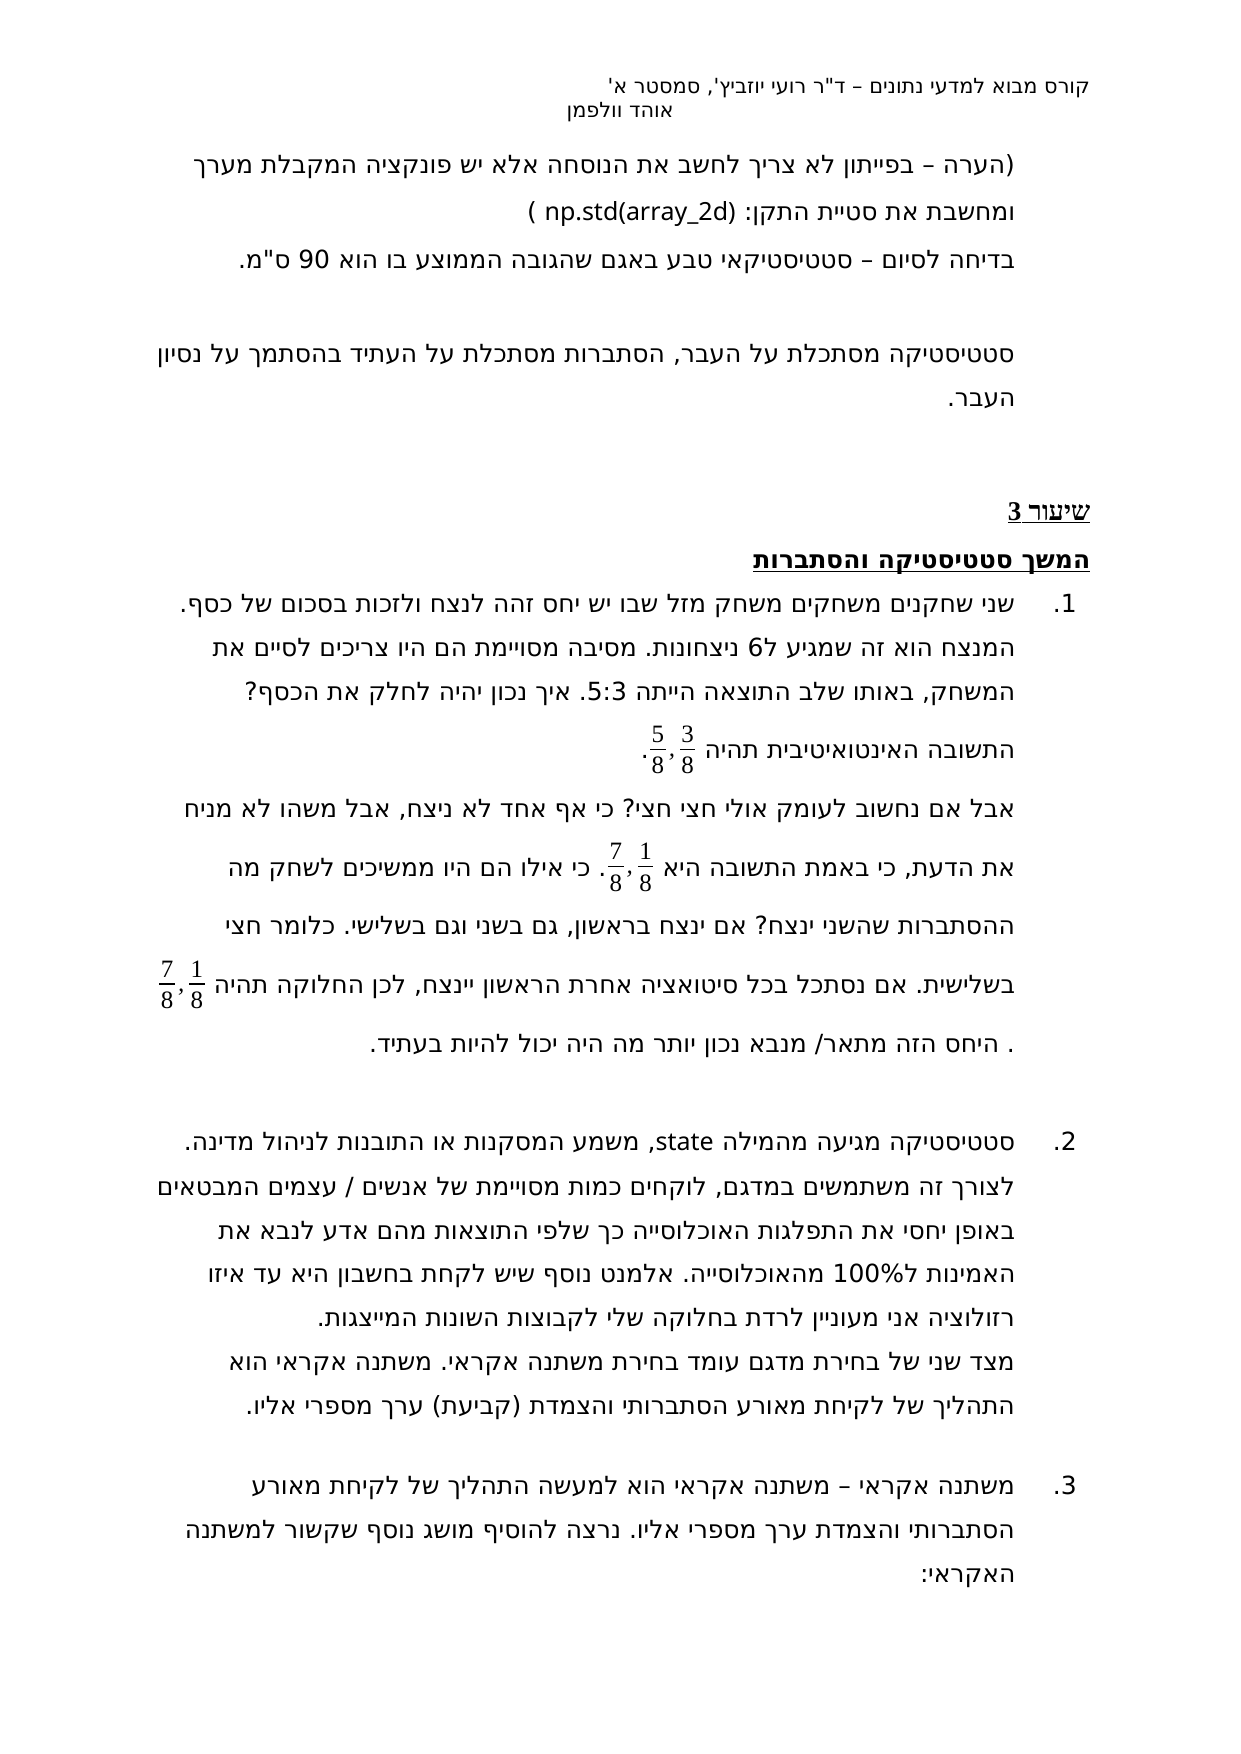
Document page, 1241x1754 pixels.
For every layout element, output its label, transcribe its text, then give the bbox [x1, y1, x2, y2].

subtitle המשך סטטיסטיקה והסתברות [150, 546, 1090, 575]
list סטטיסטיקה מגיעה מהמילה state, משמע המסקנות או התובנות לניהול מדינה. לצורך זה משתמשים במדגם, לוקחים כמות מסויימת של אנשים / עצמים המבטאים באופן יחסי את התפלגות האוכלוסייה כך שלפי התוצאות מהם אדע לנבא את האמינות ל100% מהאוכלוסייה. אלמנט נוסף שיש לקחת בחשבון היא עד איזו רזולוציה אני מעוניין לרדת בחלוקה שלי לקבוצות השונות המייצגות. מצד שני של בחירת מדגם עומד בחירת משתנה אקראי. משתנה אקראי הוא התהליך של לקיחת מאורע הסתברותי והצמדת (קביעת) ערך מספרי אליו. [150, 1123, 1053, 1420]
list בדיחה לסיום – סטטיסטיקאי טבע באגם שהגובה הממוצע בו הוא 90 ס"מ. [150, 245, 1015, 274]
subtitle שיעור 3 [150, 495, 1090, 526]
list שני שחקנים משחקים משחק מזל שבו יש יחס זהה לנצח ולזכות בסכום של כסף. המנצח הוא זה שמגיע ל6 ניצחונות. מסיבה מסויימת הם היו צריכים לסיים את המשחק, באותו שלב התוצאה הייתה 5:3. איך נכון יהיה לחלק את הכסף? התשובה האינטואיטיבית תהיה . אבל אם נחשוב לעומק אולי חצי חצי? כי אף אחד לא ניצח, אבל משהו לא מניח את הדעת, כי באמת התשובה היא . כי אילו הם היו ממשיכים לשחק מה ההסתברות שהשני ינצח? אם ינצח בראשון, גם בשני וגם בשלישי. כלומר חצי בשלישית. אם נסתכל בכל סיטואציה אחרת הראשון יינצח, לכן החלוקה תהיה . היחס הזה מתאר/ מנבא נכון יותר מה היה יכול להיות בעתיד. [150, 589, 1053, 1058]
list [150, 1471, 1053, 1588]
list סטטיסטיקה מסתכלת על העבר, הסתברות מסתכלת על העתיד בהסתמך על נסיון העבר. [150, 339, 1015, 412]
list (הערה – בפייתון לא צריך לחשב את הנוסחה אלא יש פונקציה המקבלת מערך ומחשבת את סטיית התקן: np.std(array_2d) ) [150, 150, 1015, 228]
